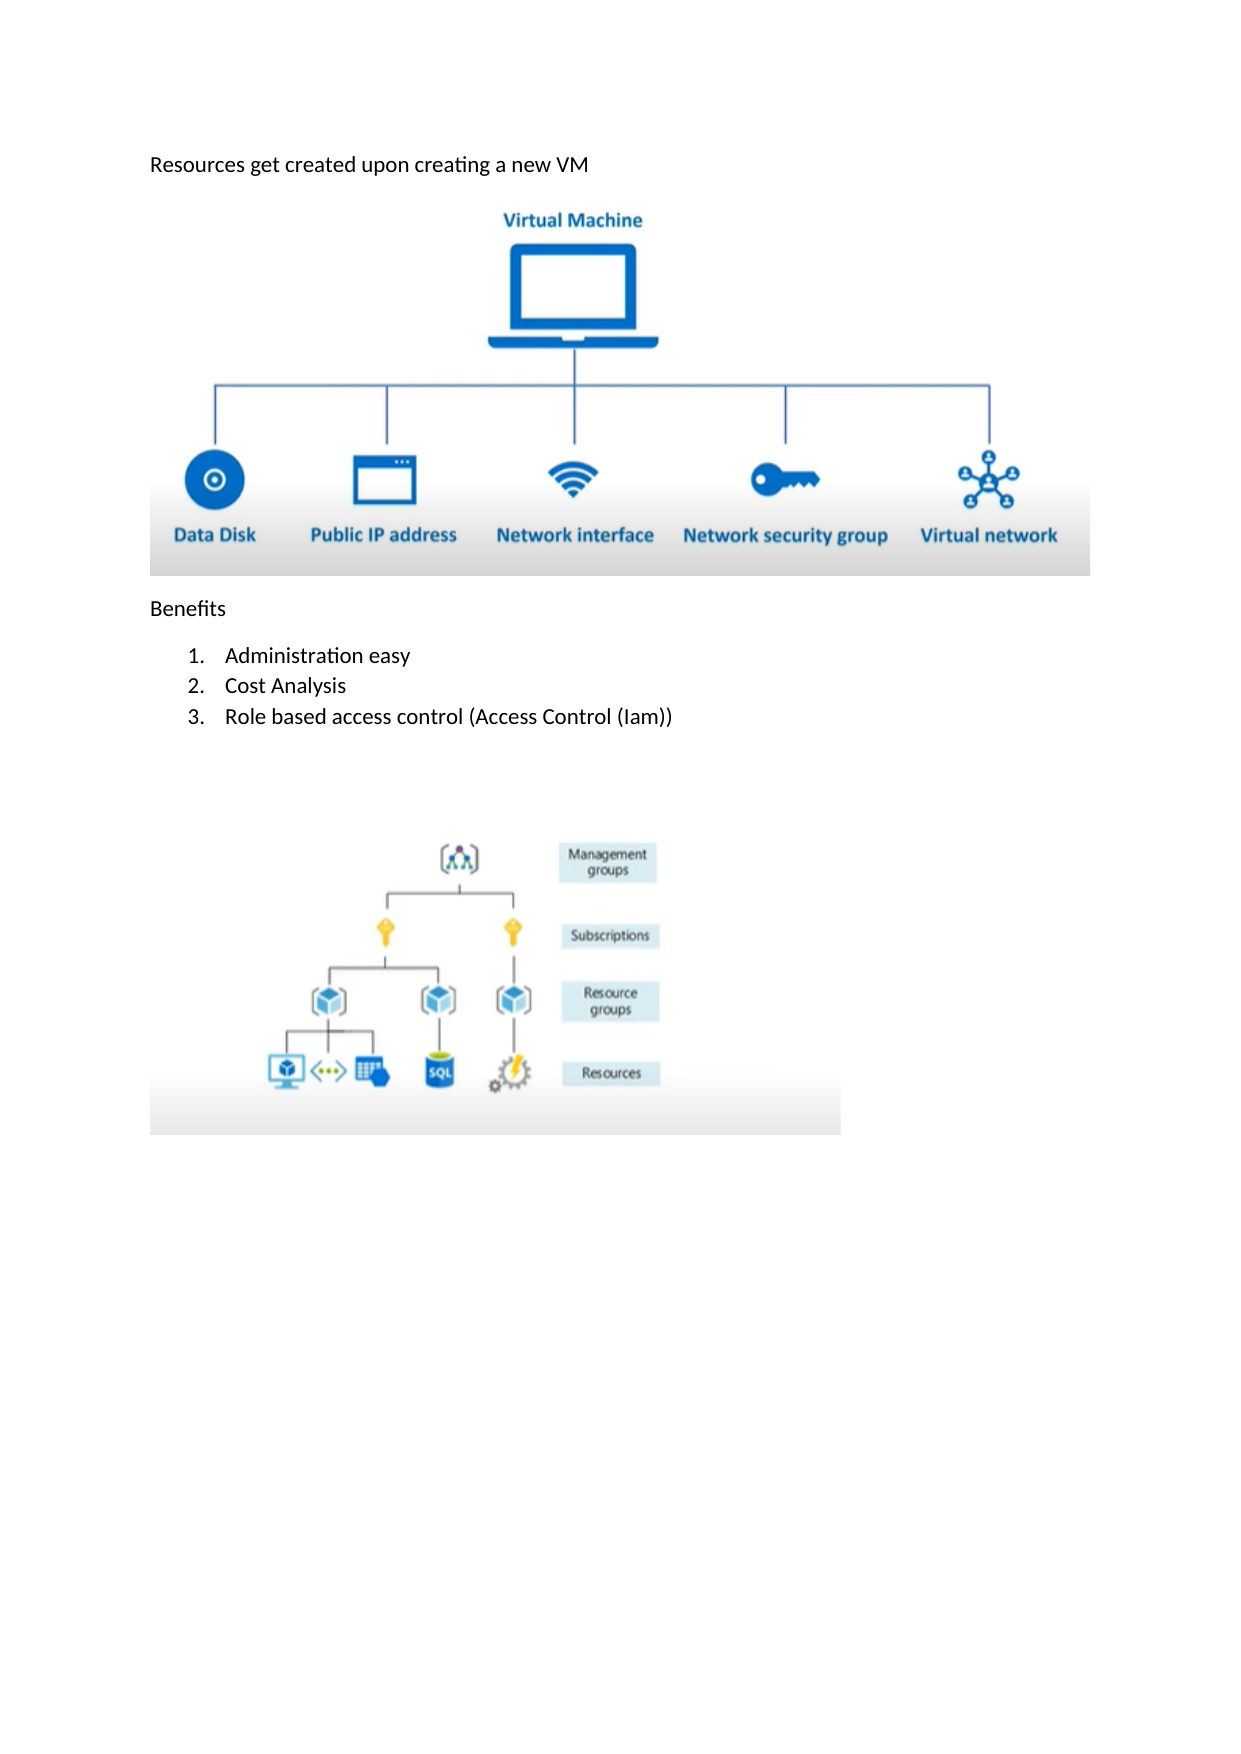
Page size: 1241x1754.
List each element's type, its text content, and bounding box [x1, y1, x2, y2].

text Benefits [150, 594, 1090, 622]
list Cost Analysis [187, 672, 1090, 699]
picture [150, 795, 841, 1135]
list Administration easy [187, 641, 1090, 669]
list Role based access control (Access Control (Iam)) [187, 702, 1090, 730]
text Resources get created upon creating a new VM [150, 150, 1090, 178]
picture [150, 196, 1091, 576]
